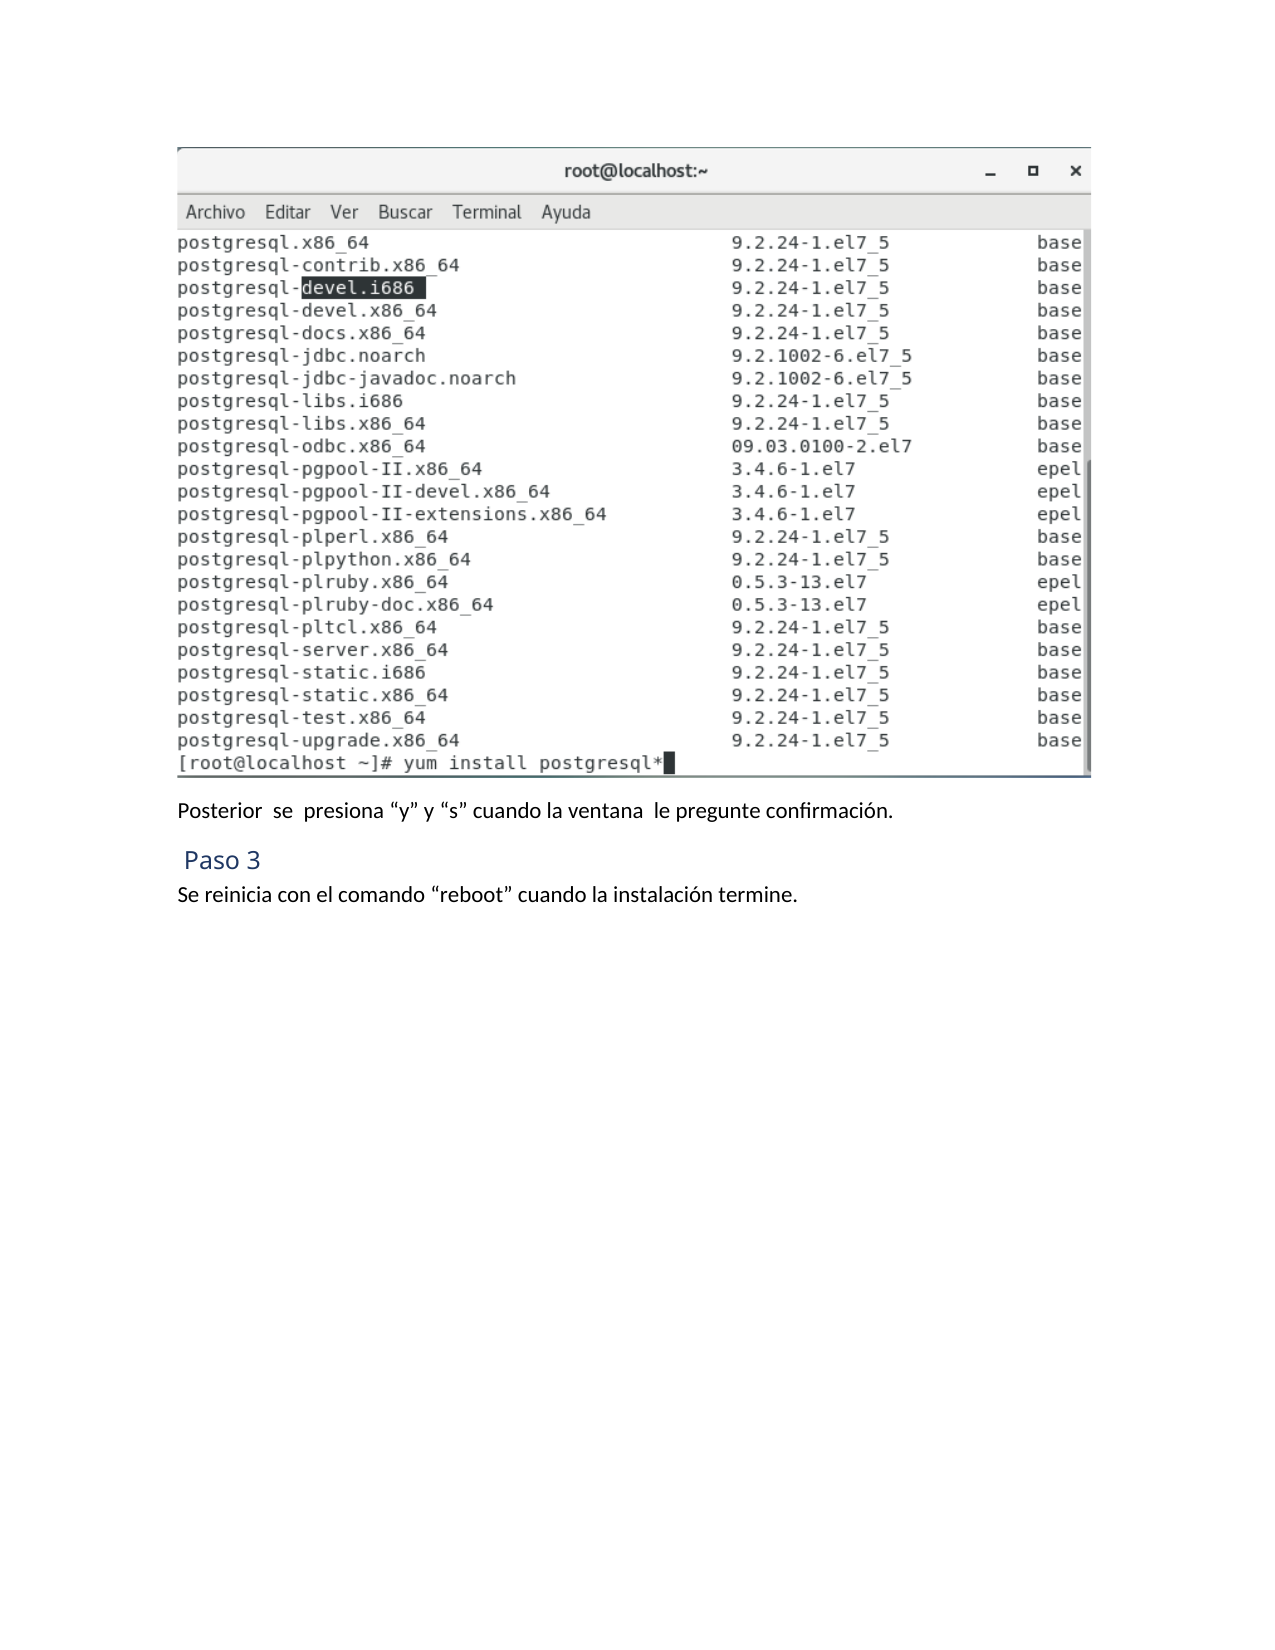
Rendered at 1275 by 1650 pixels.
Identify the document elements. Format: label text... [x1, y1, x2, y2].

text Se reinicia con el comando “reboot” cuando la instalación termine. [177, 880, 1098, 908]
picture [177, 147, 1092, 778]
text Posterior se presiona “y” y “s” cuando la ventana le pregunte confirmación. [177, 796, 1098, 824]
subtitle Paso 3 [177, 843, 1098, 877]
